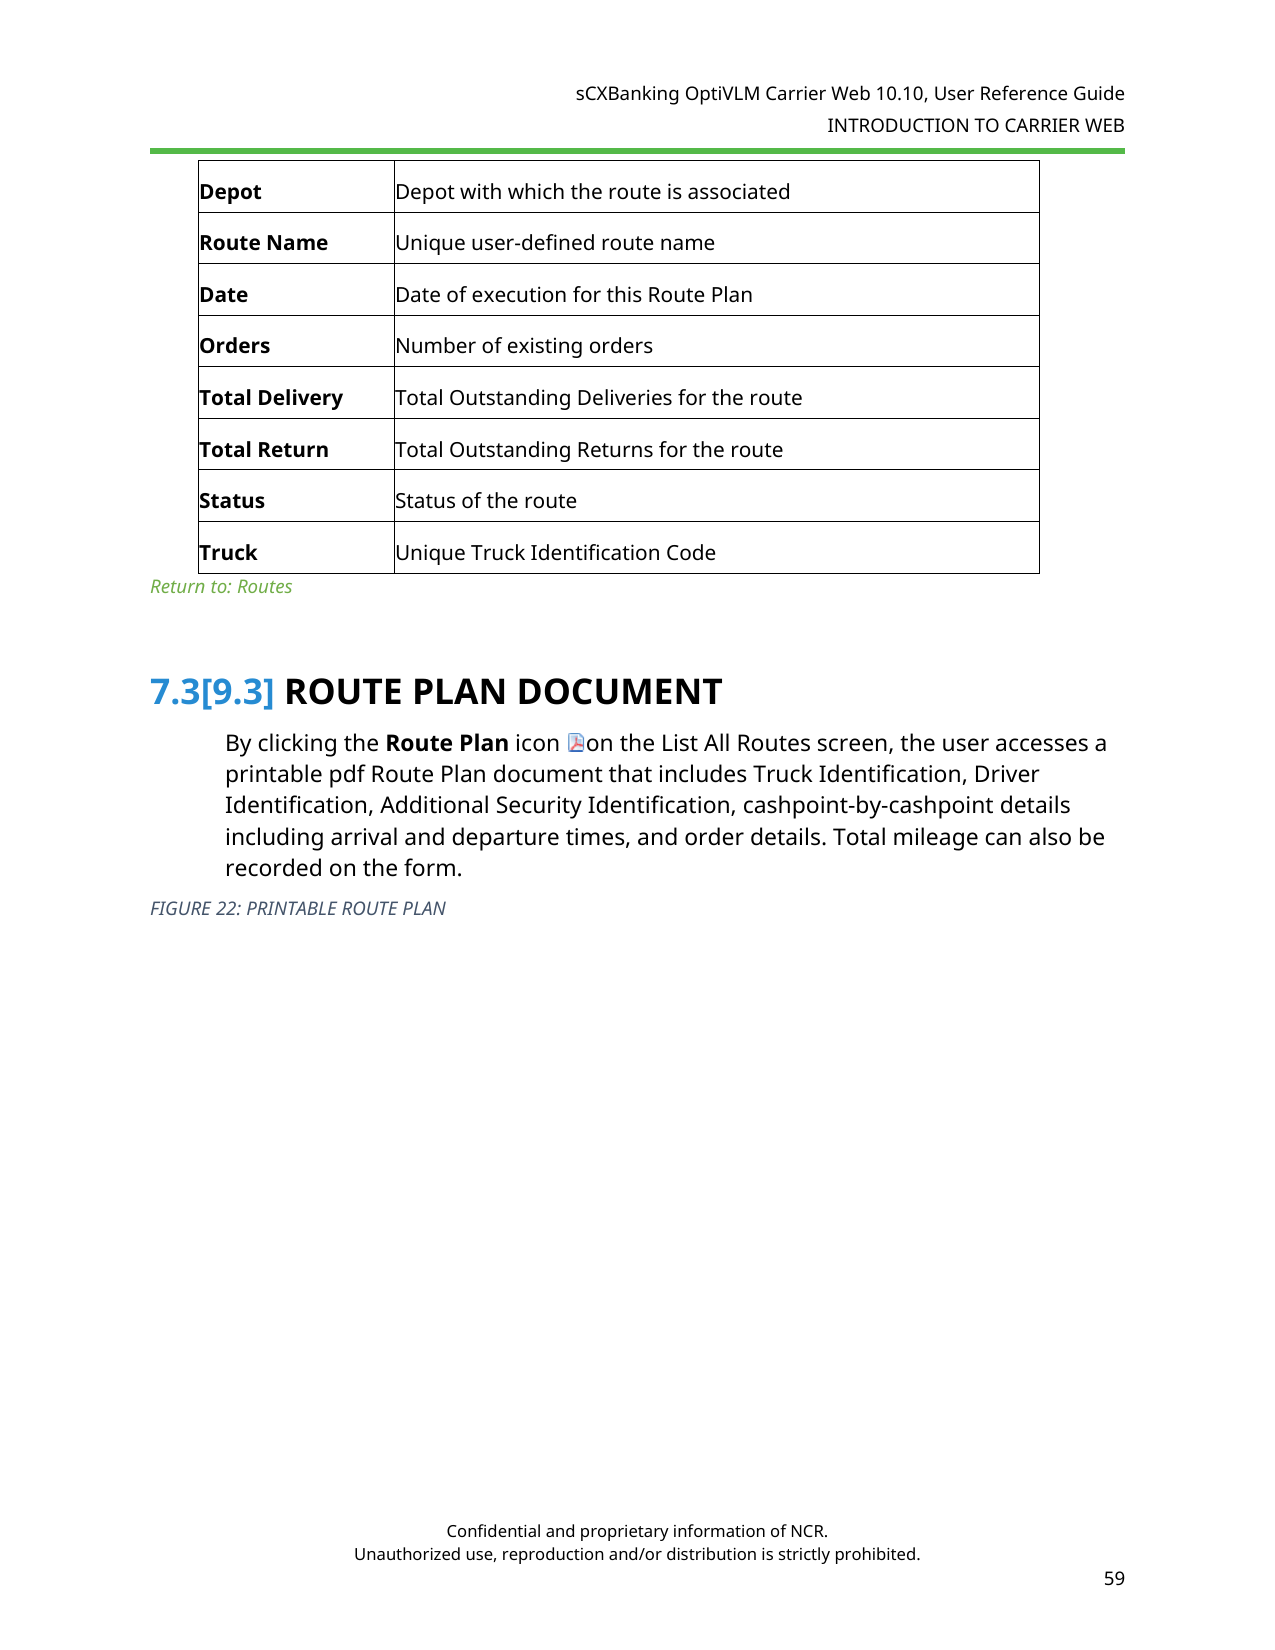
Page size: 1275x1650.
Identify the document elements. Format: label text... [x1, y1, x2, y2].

table_cell Total Return [199, 419, 394, 469]
text Return to: Routes [150, 573, 1125, 599]
table_cell Status [199, 470, 394, 521]
table_cell Orders [199, 316, 394, 366]
table_cell Number of existing orders [395, 316, 1039, 366]
table_cell Truck [199, 522, 394, 572]
table_cell Depot with which the route is associated [395, 161, 1039, 212]
table_cell Total Outstanding Returns for the route [395, 419, 1039, 469]
table_cell Total Outstanding Deliveries for the route [395, 367, 1039, 418]
table_cell Unique user-defined route name [395, 213, 1039, 263]
table_cell Depot [199, 161, 394, 212]
table_cell Date [199, 264, 394, 315]
table_cell Unique Truck Identification Code [395, 522, 1039, 572]
table_cell Total Delivery [199, 367, 394, 418]
text FIGURE 22: PRINTABLE ROUTE PLAN [150, 896, 1125, 921]
table_cell Status of the route [395, 470, 1039, 521]
text By clicking the Route Plan icon on the List All Routes screen, the user accesses a printable pdf Route Plan document that includes Truck Identification, Driver Identification, Additional Security Identification, cashpoint-by-cashpoint details including arrival and departure times, and order details. Total mileage can also be recorded on the form. [225, 727, 1125, 883]
table_cell Route Name [199, 213, 394, 263]
table_cell Date of execution for this Route Plan [395, 264, 1039, 315]
subtitle ROUTE PLAN DOCUMENT [150, 666, 1125, 714]
